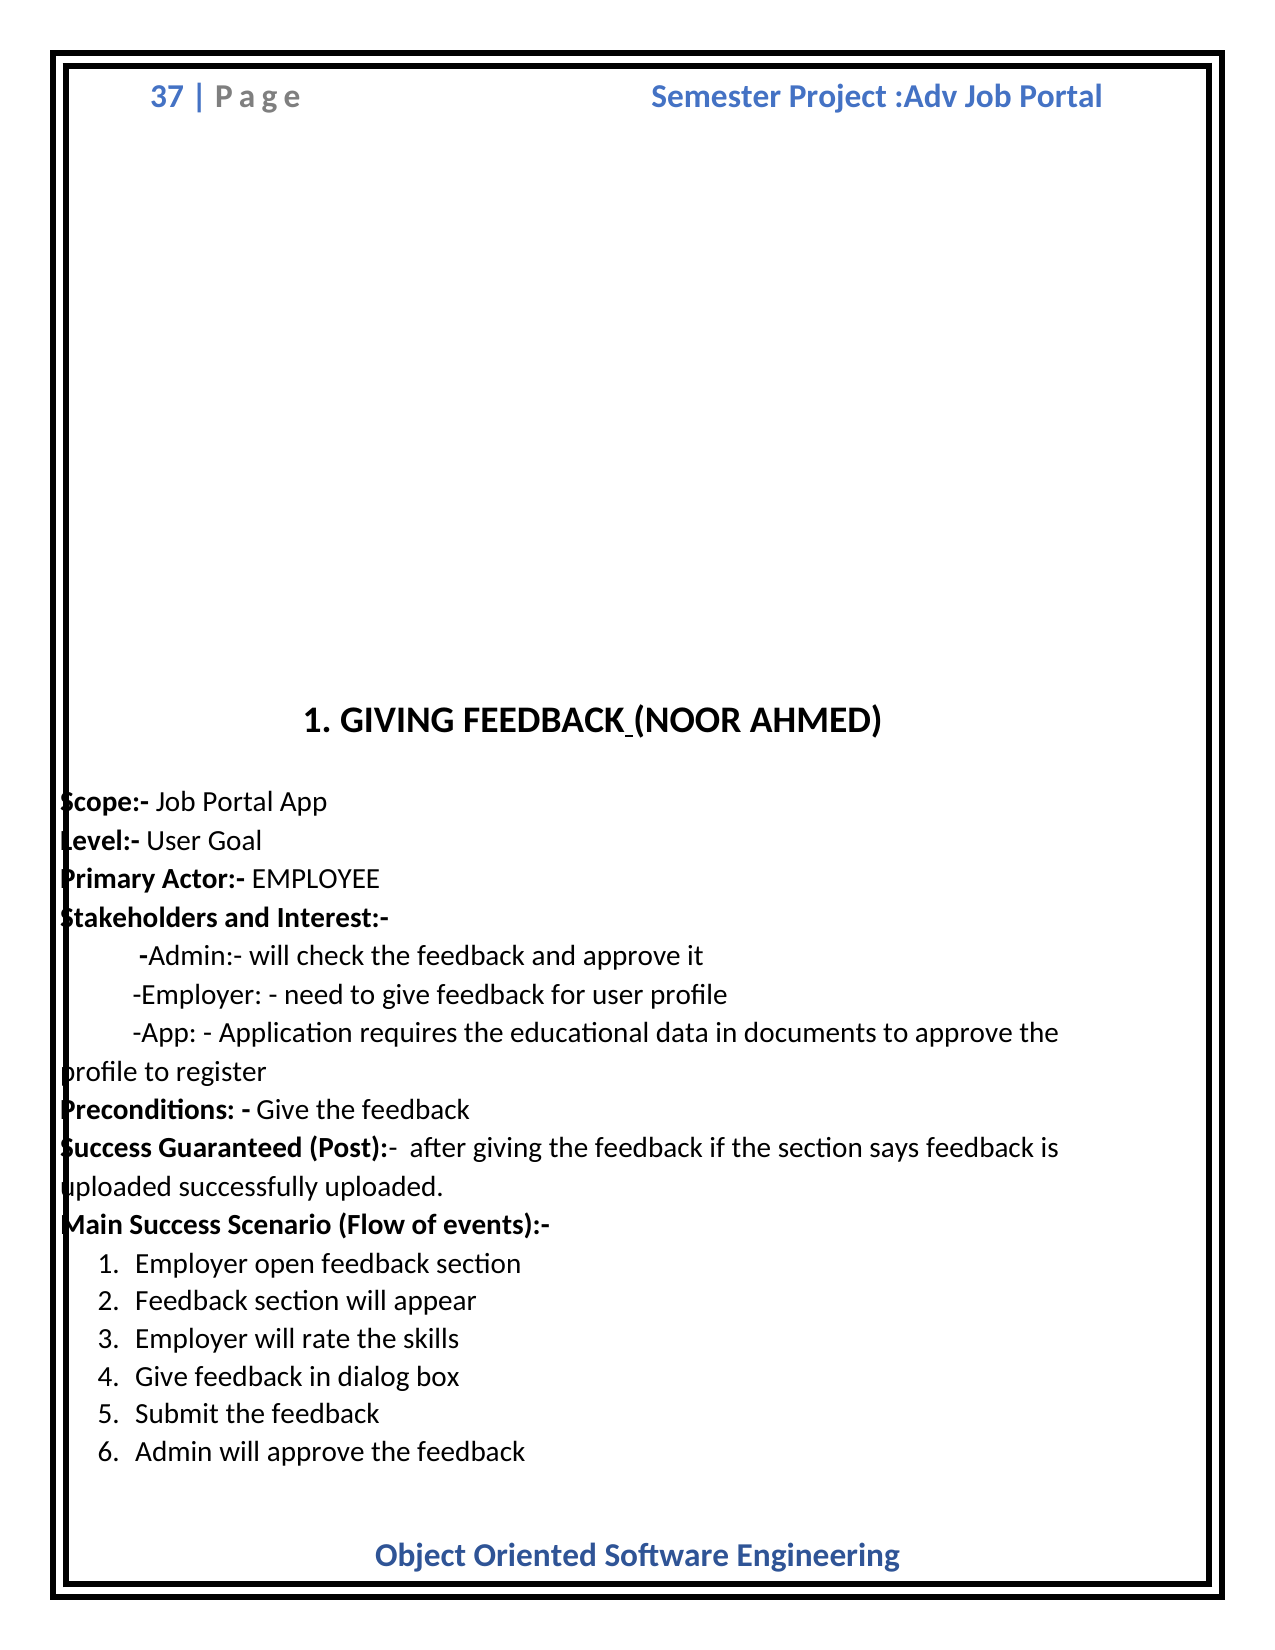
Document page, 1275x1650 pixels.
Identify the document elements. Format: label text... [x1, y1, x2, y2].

text -Employer: - need to give feedback for user profile [69, 976, 1125, 1011]
text Level:- User Goal [69, 822, 1125, 858]
text Main Success Scenario (Flow of events):- [69, 1206, 1125, 1242]
list Give feedback in dialog box [97, 1358, 1125, 1393]
text 1. GIVING FEEDBACK (NOOR AHMED) [69, 696, 1125, 741]
text -Admin:- will check the feedback and approve it [69, 937, 1125, 973]
list Feedback section will appear [97, 1282, 1125, 1318]
text -App: - Application requires the educational data in documents to approve the profile to register [69, 1014, 1125, 1088]
list Employer open feedback section [97, 1245, 1125, 1280]
text Preconditions: - Give the feedback [69, 1091, 1125, 1127]
list Submit the feedback [97, 1396, 1125, 1431]
text Primary Actor:- EMPLOYEE [69, 860, 1125, 896]
text Stakeholders and Interest:- [69, 899, 1125, 934]
list Admin will approve the feedback [97, 1433, 1125, 1469]
text Success Guaranteed (Post):- after giving the feedback if the section says feedback is uploaded successfully uploaded. [69, 1129, 1125, 1203]
text Scope:- Job Portal App [69, 783, 1125, 819]
list Employer will rate the skills [97, 1320, 1125, 1356]
